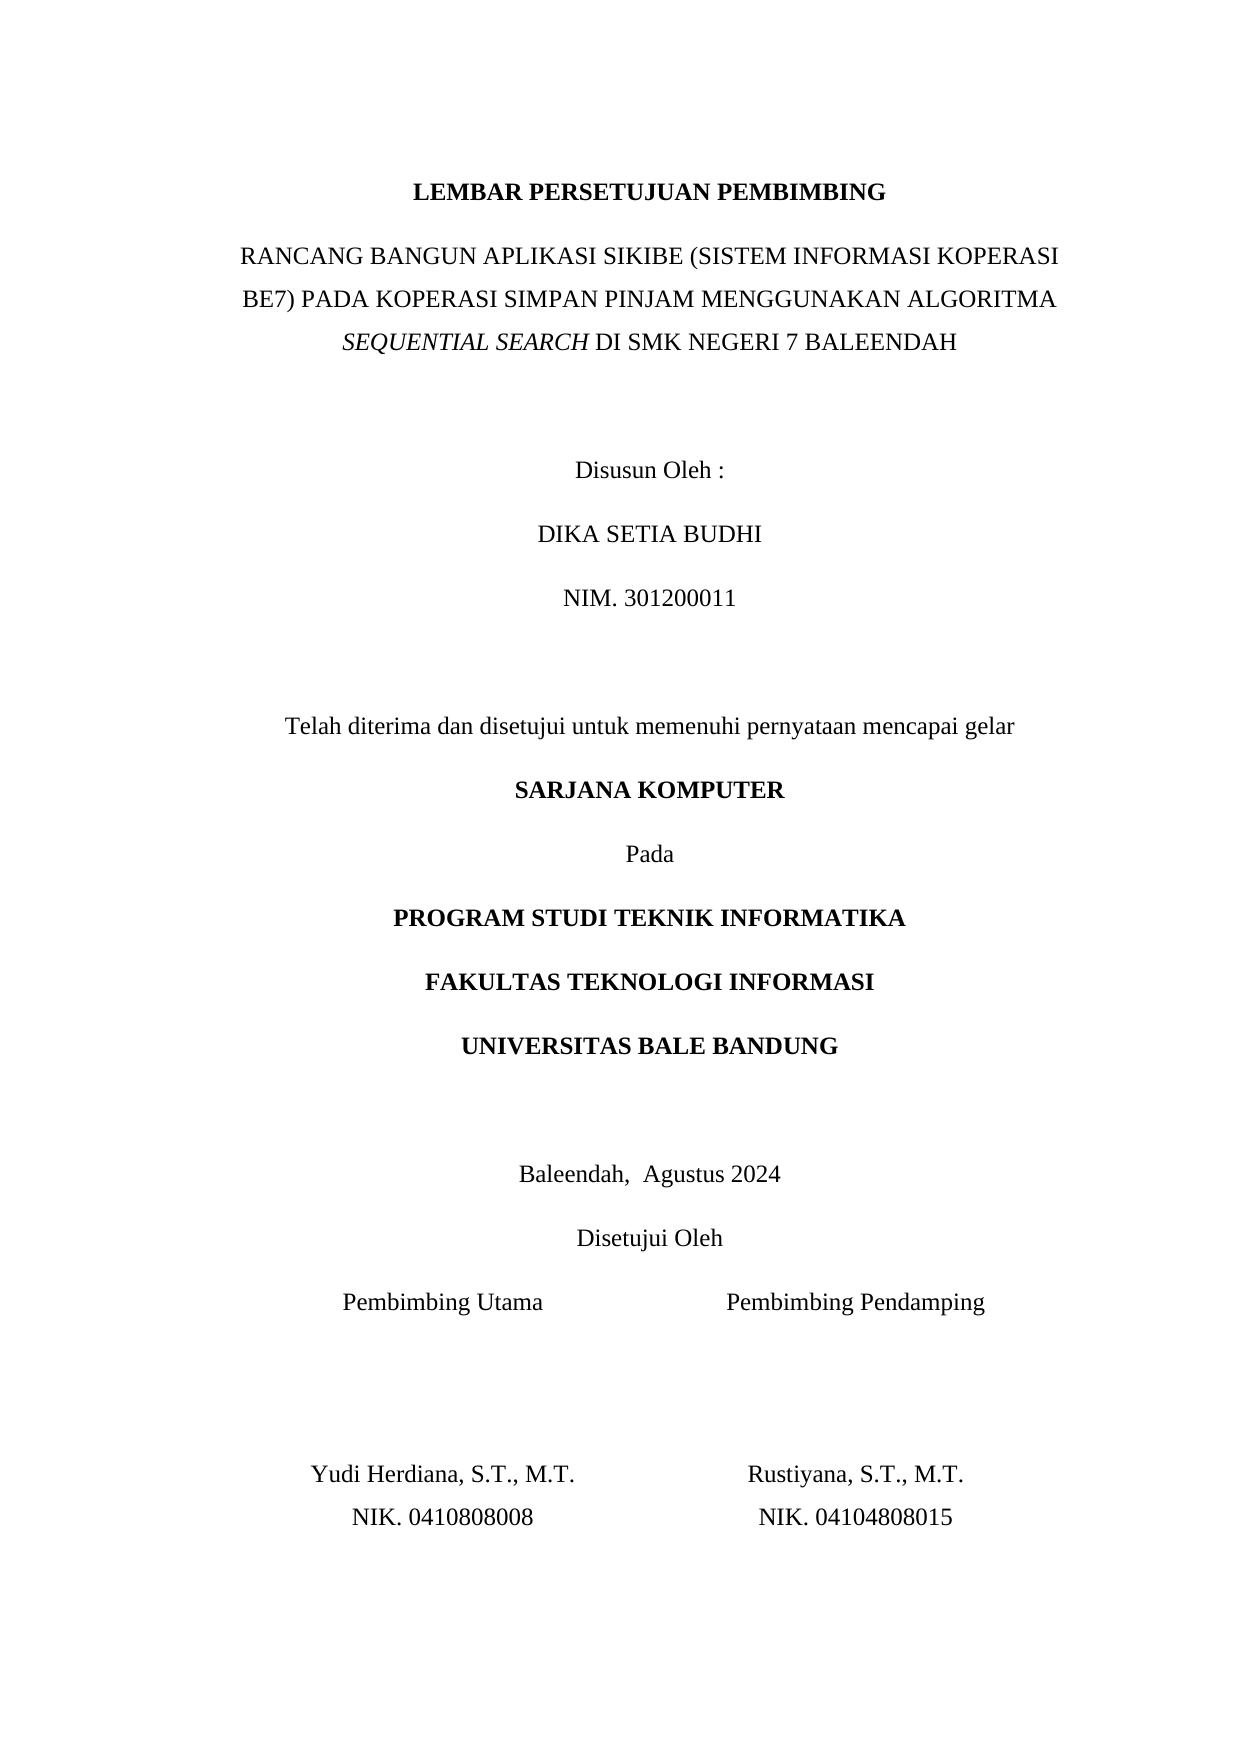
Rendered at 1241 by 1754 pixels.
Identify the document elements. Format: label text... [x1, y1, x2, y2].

table_cell Yudi Herdiana, S.T., M.T. NIK. 0410808008 [236, 1459, 649, 1544]
table_header Pembimbing Pendamping [649, 1287, 1062, 1459]
text Disetujui Oleh [236, 1223, 1063, 1252]
text UNIVERSITAS BALE BANDUNG [236, 1031, 1063, 1060]
text Telah diterima dan disetujui untuk memenuhi pernyataan mencapai gelar [236, 711, 1063, 740]
text Pada [236, 839, 1063, 868]
text LEMBAR PERSETUJUAN PEMBIMBING [236, 177, 1063, 206]
text PROGRAM STUDI TEKNIK INFORMATIKA [236, 903, 1063, 932]
text SARJANA KOMPUTER [236, 775, 1063, 804]
table_cell Rustiyana, S.T., M.T. NIK. 04104808015 [649, 1459, 1062, 1544]
text RANCANG BANGUN APLIKASI SIKIBE (SISTEM INFORMASI KOPERASI BE7) PADA KOPERASI SIMPAN PINJAM MENGGUNAKAN ALGORITMA SEQUENTIAL SEARCH DI SMK NEGERI 7 BALEENDAH [236, 241, 1063, 356]
text Baleendah, Agustus 2024 [236, 1159, 1063, 1188]
text DIKA SETIA BUDHI [236, 519, 1063, 548]
table_header Pembimbing Utama [236, 1287, 649, 1459]
text Disusun Oleh : [236, 455, 1063, 484]
text NIM. 301200011 [236, 583, 1063, 612]
text FAKULTAS TEKNOLOGI INFORMASI [236, 967, 1063, 996]
